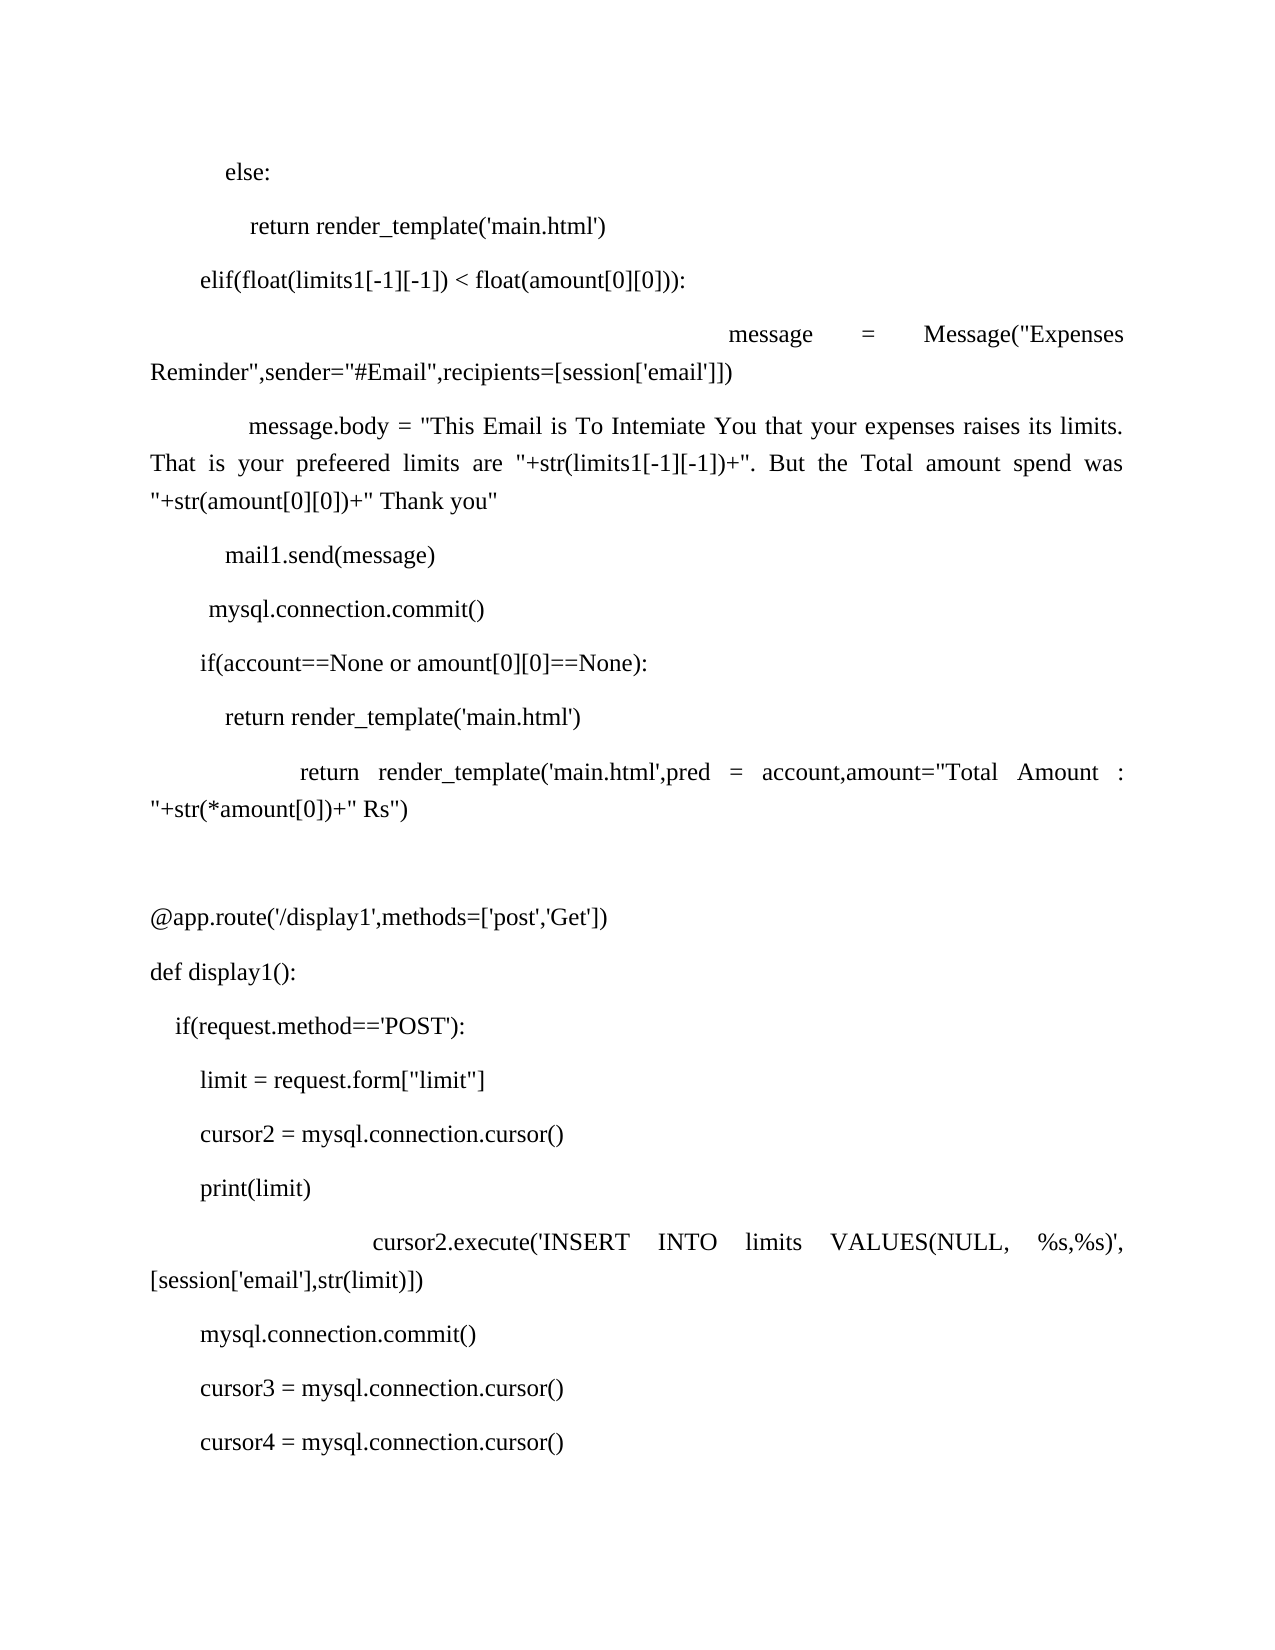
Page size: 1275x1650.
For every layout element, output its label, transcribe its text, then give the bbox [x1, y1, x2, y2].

text def display1(): [150, 950, 1125, 987]
text elif(float(limits1[-1][-1]) < float(amount[0][0])): [150, 258, 1125, 296]
text message.body = "This Email is To Intemiate You that your expenses raises its limits. That is your prefeered limits are "+str(limits1[-1][-1])+". But the Total amount spend was "+str(amount[0][0])+" Thank you" [150, 404, 1125, 517]
text mysql.connection.commit() [150, 587, 1125, 625]
text cursor2.execute('INSERT INTO limits VALUES(NULL, %s,%s)',[session['email'],str(limit)]) [150, 1221, 1125, 1296]
text else: [150, 150, 1125, 187]
text limit = request.form["limit"] [150, 1058, 1125, 1096]
text return render_template('main.html') [150, 696, 1125, 733]
text mail1.send(message) [150, 533, 1125, 571]
text return render_template('main.html') [150, 204, 1125, 242]
text if(request.method=='POST'): [150, 1004, 1125, 1042]
text message = Message("Expenses Reminder",sender="#Email",recipients=[session['email']]) [150, 312, 1125, 387]
text if(account==None or amount[0][0]==None): [150, 642, 1125, 679]
text return render_template('main.html',pred = account,amount="Total Amount : "+str(*amount[0])+" Rs") [150, 750, 1125, 825]
text mysql.connection.commit() [150, 1312, 1125, 1350]
text cursor2 = mysql.connection.cursor() [150, 1112, 1125, 1150]
text print(limit) [150, 1167, 1125, 1204]
text @app.route('/display1',methods=['post','Get']) [150, 896, 1125, 933]
text cursor3 = mysql.connection.cursor() [150, 1367, 1125, 1404]
text cursor4 = mysql.connection.cursor() [150, 1421, 1125, 1458]
